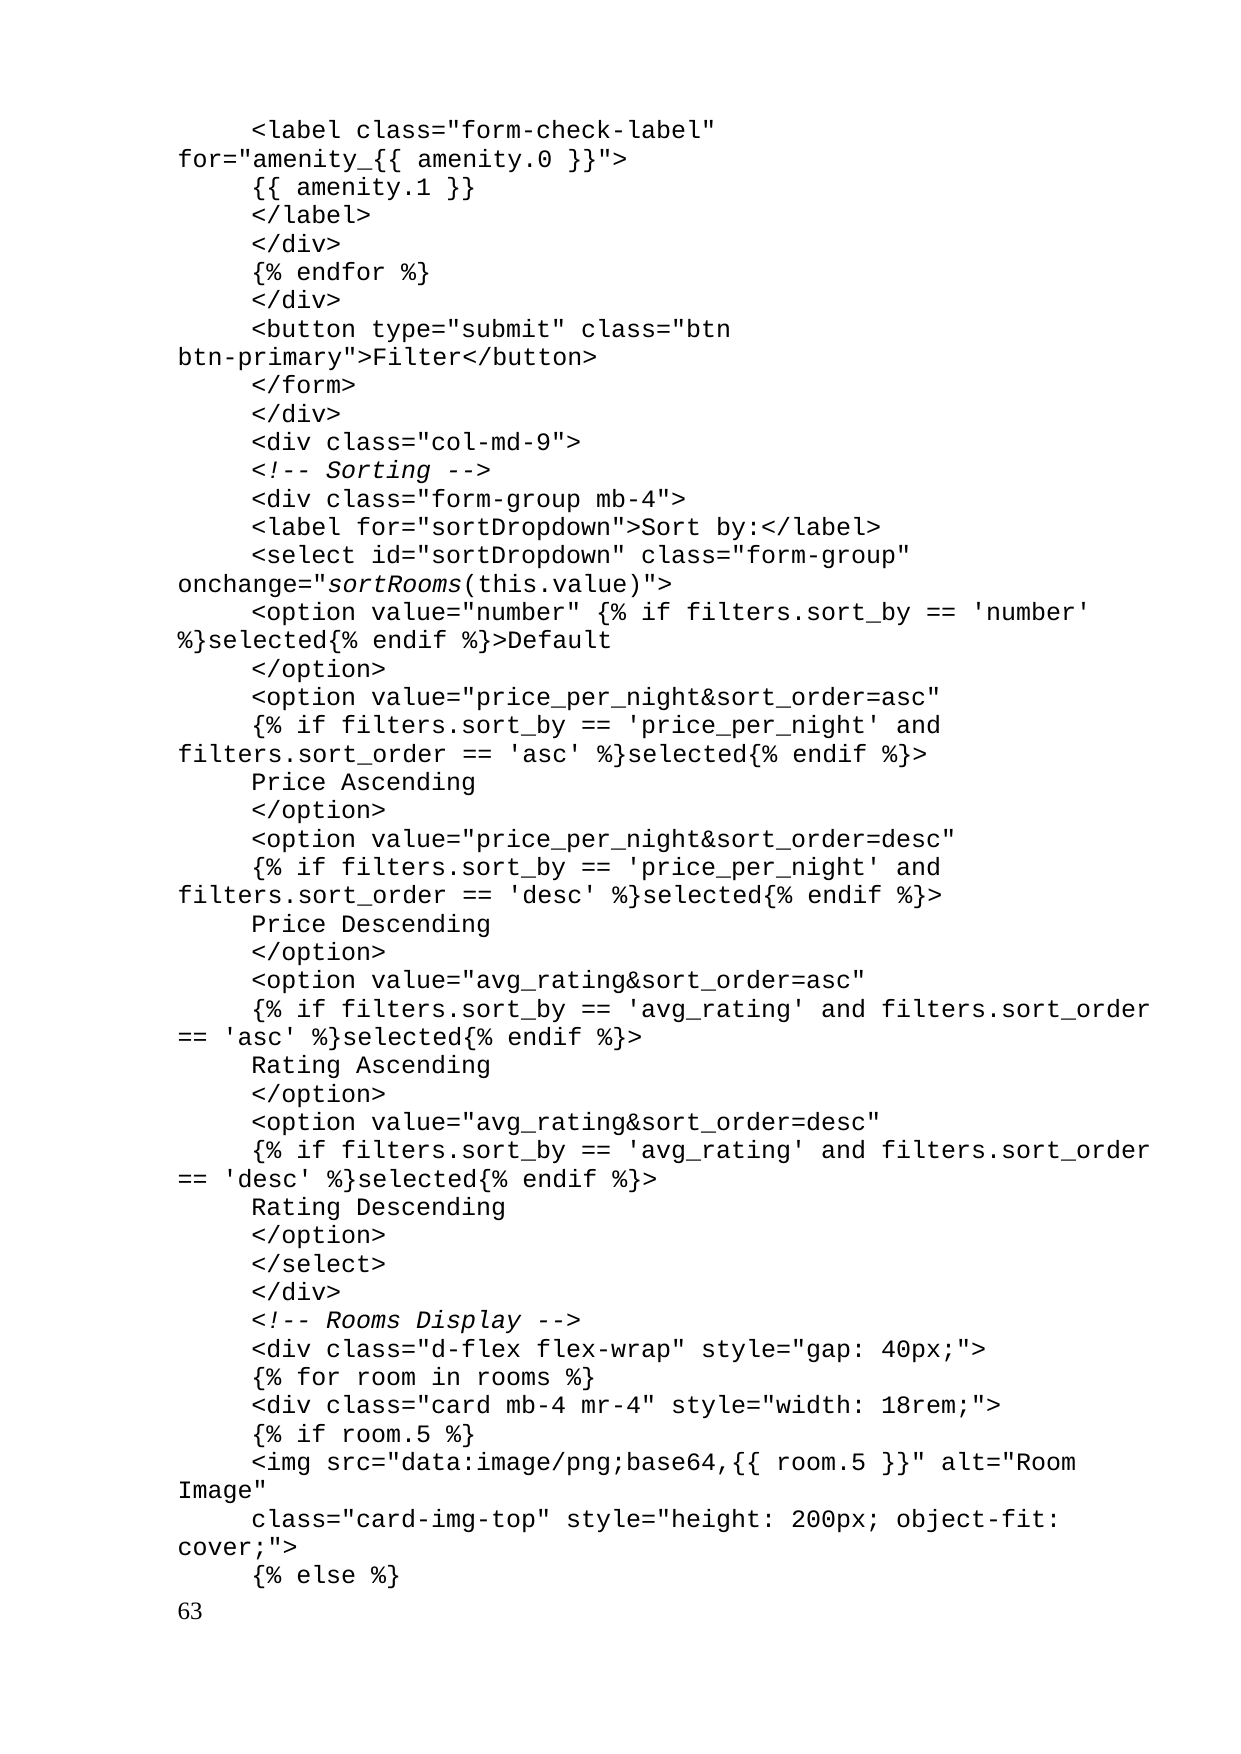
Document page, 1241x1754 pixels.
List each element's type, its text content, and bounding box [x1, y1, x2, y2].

text </div> [177, 288, 1152, 316]
text </div> [177, 1280, 1152, 1308]
text <div class="card mb-4 mr-4" style="width: 18rem;"> [177, 1393, 1152, 1421]
text {% if filters.sort_by == 'price_per_night' and filters.sort_order == 'desc' %}selected{% endif %}> [177, 855, 1152, 911]
text {% else %} [177, 1563, 1152, 1591]
text <label class="form-check-label" for="amenity_{{ amenity.0 }}"> [177, 118, 1152, 175]
text </div> [177, 231, 1152, 260]
text Price Descending [177, 911, 1152, 940]
text <option value="price_per_night&sort_order=asc" [177, 685, 1152, 713]
text Rating Descending [177, 1195, 1152, 1223]
text </div> [177, 401, 1152, 430]
text <div class="col-md-9"> [177, 430, 1152, 458]
text {% endfor %} [177, 260, 1152, 288]
text {% if room.5 %} [177, 1421, 1152, 1450]
text {% if filters.sort_by == 'avg_rating' and filters.sort_order == 'desc' %}selected{% endif %}> [177, 1138, 1152, 1195]
text <option value="avg_rating&sort_order=desc" [177, 1110, 1152, 1138]
text class="card-img-top" style="height: 200px; object-fit: cover;"> [177, 1506, 1152, 1563]
text <option value="price_per_night&sort_order=desc" [177, 826, 1152, 855]
text <img src="data:image/png;base64,{{ room.5 }}" alt="Room Image" [177, 1450, 1152, 1506]
text <option value="number" {% if filters.sort_by == 'number' %}selected{% endif %}>Default [177, 600, 1152, 656]
text <option value="avg_rating&sort_order=asc" [177, 968, 1152, 996]
text <label for="sortDropdown">Sort by:</label> [177, 515, 1152, 543]
text <div class="d-flex flex-wrap" style="gap: 40px;"> [177, 1336, 1152, 1365]
text </form> [177, 373, 1152, 401]
text Rating Ascending [177, 1053, 1152, 1081]
text {{ amenity.1 }} [177, 175, 1152, 203]
text <button type="submit" class="btn btn-primary">Filter</button> [177, 316, 1152, 373]
text </option> [177, 940, 1152, 968]
text <!-- Sorting --> [177, 458, 1152, 486]
text <!-- Rooms Display --> [177, 1308, 1152, 1336]
text <div class="form-group mb-4"> [177, 486, 1152, 515]
text <select id="sortDropdown" class="form-group" onchange="sortRooms(this.value)"> [177, 543, 1152, 600]
text {% if filters.sort_by == 'price_per_night' and filters.sort_order == 'asc' %}selected{% endif %}> [177, 713, 1152, 770]
text </option> [177, 1081, 1152, 1110]
text </label> [177, 203, 1152, 231]
text {% if filters.sort_by == 'avg_rating' and filters.sort_order == 'asc' %}selected{% endif %}> [177, 996, 1152, 1053]
text Price Ascending [177, 770, 1152, 798]
text </option> [177, 1223, 1152, 1251]
text </option> [177, 656, 1152, 685]
text </option> [177, 798, 1152, 826]
text </select> [177, 1251, 1152, 1280]
text {% for room in rooms %} [177, 1365, 1152, 1393]
